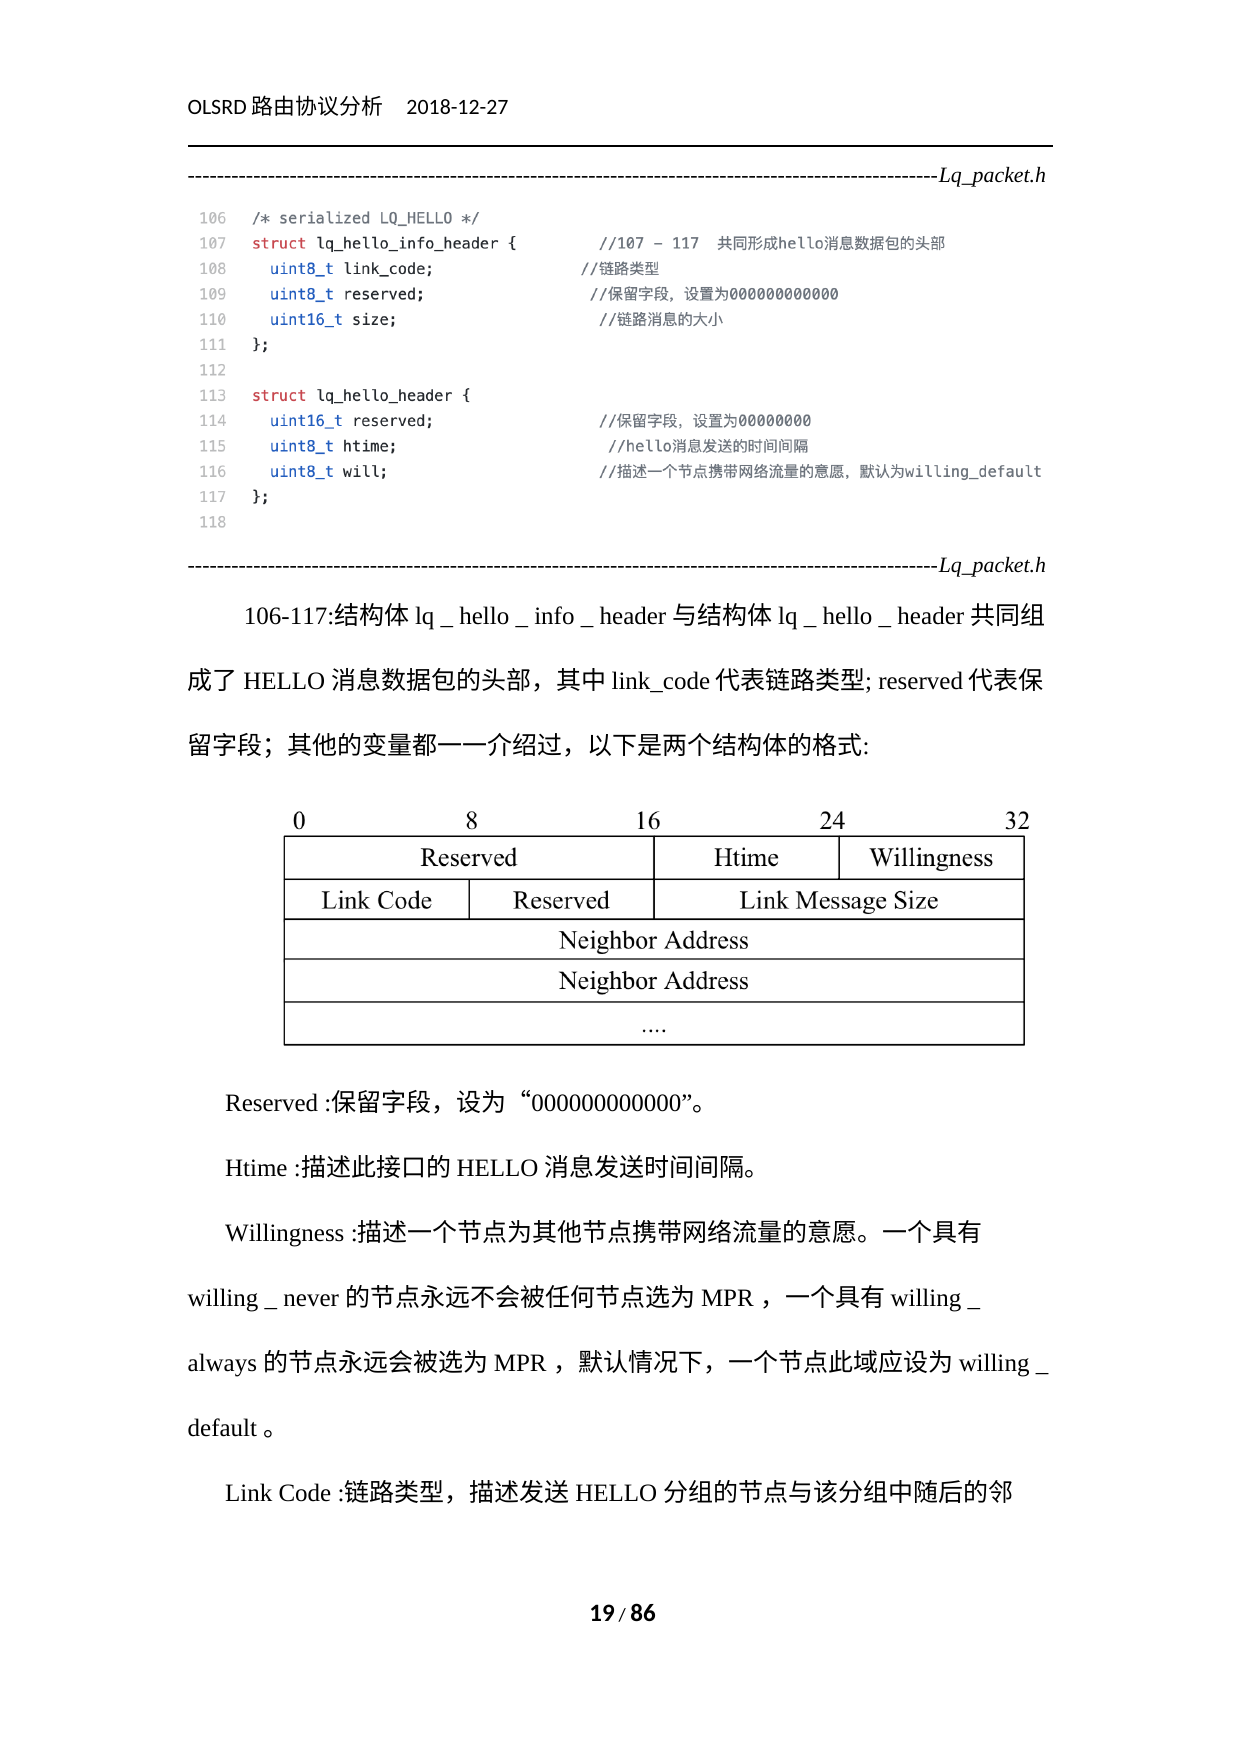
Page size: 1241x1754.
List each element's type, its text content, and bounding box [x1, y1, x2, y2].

text Willingness :描述一个节点为其他节点携带网络流量的意愿。一个具有 willing _ never 的节点永远不会被任何节点选为 MPR ，一个具有 willing _ always 的节点永远会被选为 MPR ，默认情况下，一个节点此域应设为 willing _ default 。 [187, 1198, 1053, 1458]
text Reserved :保留字段，设为“000000000000”。 [187, 1068, 1053, 1133]
text Htime :描述此接口的 HELLO 消息发送时间间隔。 [187, 1133, 1053, 1198]
picture [187, 204, 1053, 536]
text 106-117:结构体 lq _ hello _ info _ header 与结构体 lq _ hello _ header 共同组成了 HELLO 消息数据包的头部，其中link_code代表链路类型; reserved代表保留字段；其他的变量都一一介绍过，以下是两个结构体的格式: [187, 581, 1053, 776]
text Link Code :链路类型，描述发送 HELLO 分组的节点与该分组中随后的邻 [187, 1458, 1053, 1523]
text -------------------------------------------------------------------------------------------------------Lq_packet.h [187, 158, 1053, 191]
picture [231, 787, 1096, 1057]
text -------------------------------------------------------------------------------------------------------Lq_packet.h [187, 548, 1053, 581]
